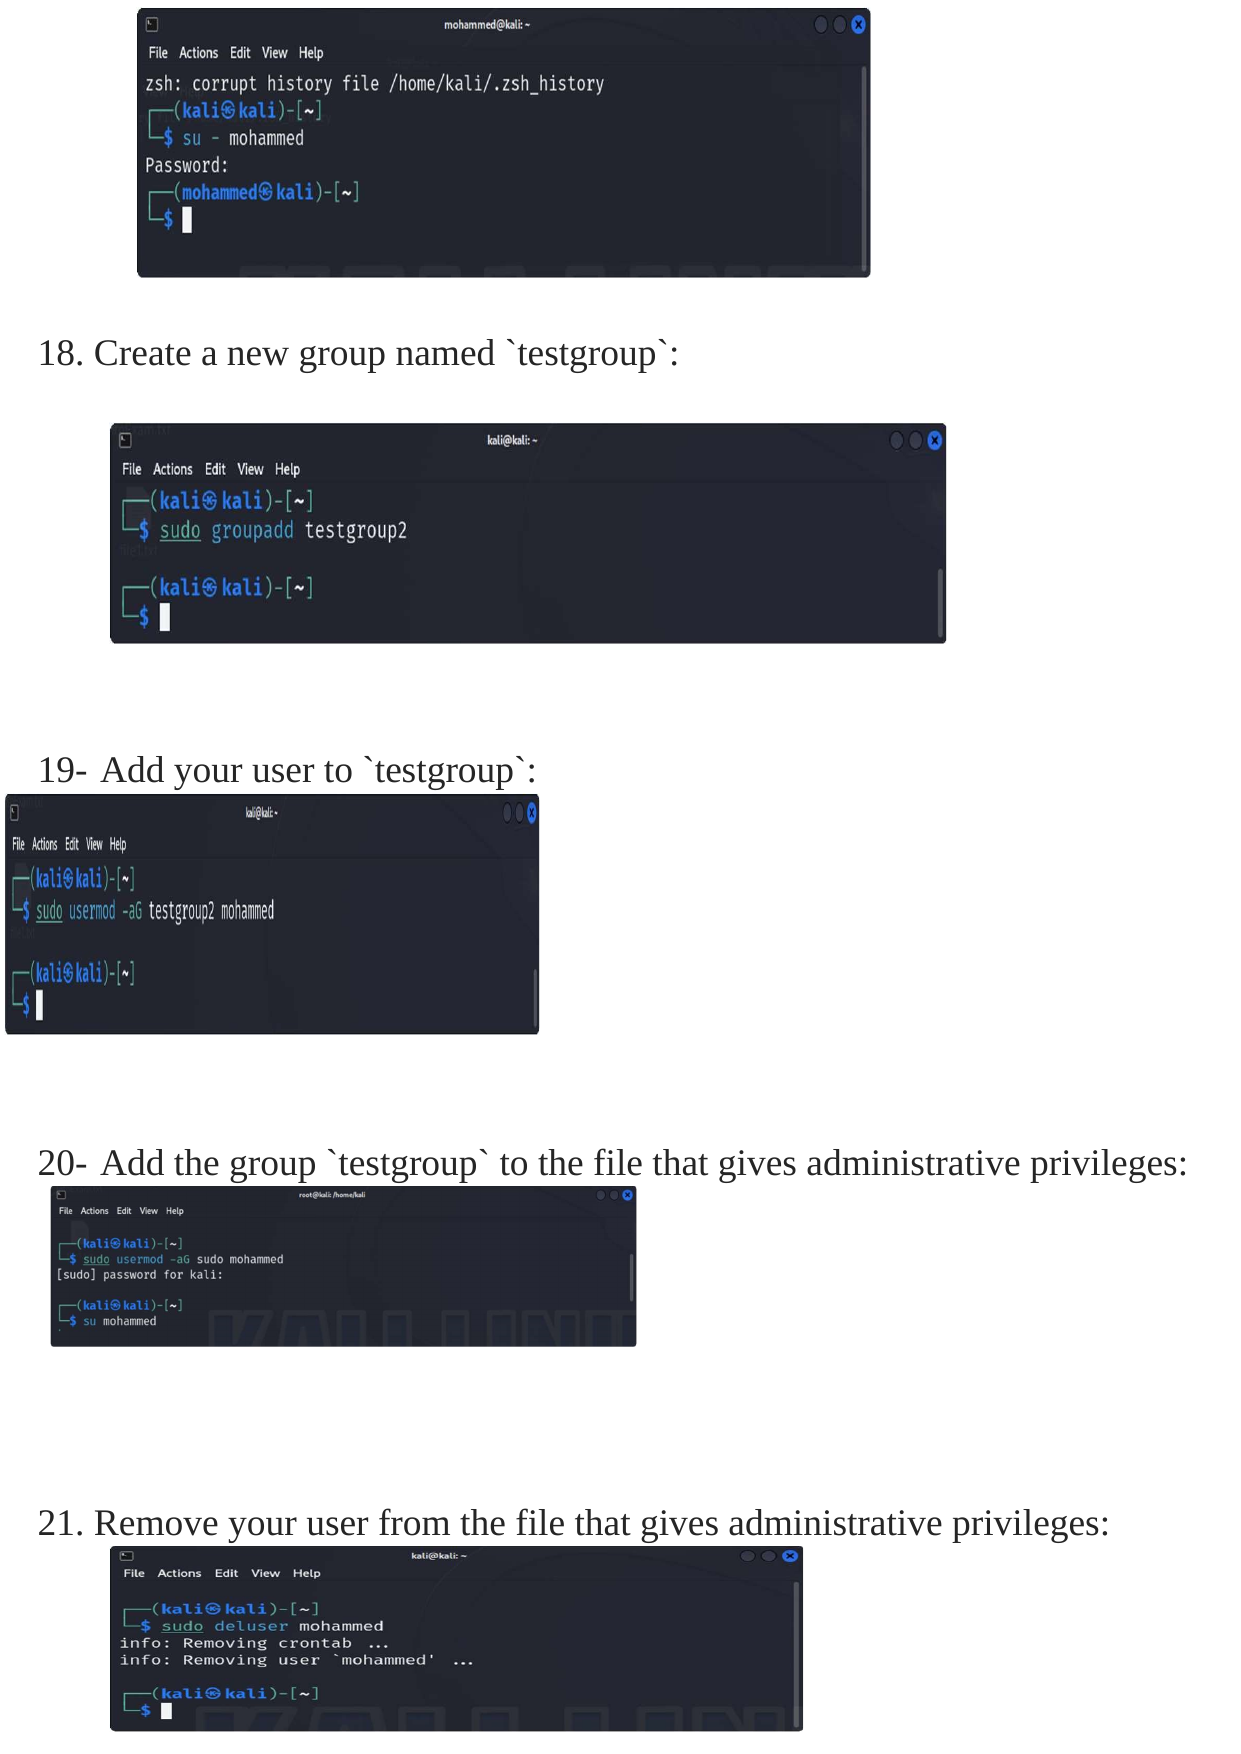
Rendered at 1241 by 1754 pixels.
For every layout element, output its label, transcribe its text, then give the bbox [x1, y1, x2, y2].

picture [136, 7, 871, 278]
list Add the group `testgroup` to the file that gives administrative privileges: [37, 1140, 1199, 1183]
text 21. Remove your user from the file that gives administrative privileges: [37, 1500, 1199, 1543]
picture [4, 793, 540, 1035]
picture [109, 1546, 804, 1732]
picture [109, 422, 947, 644]
text 18. Create a new group named `testgroup`: [37, 330, 1199, 373]
picture [50, 1186, 637, 1347]
list Add your user to `testgroup`: [37, 748, 1199, 791]
